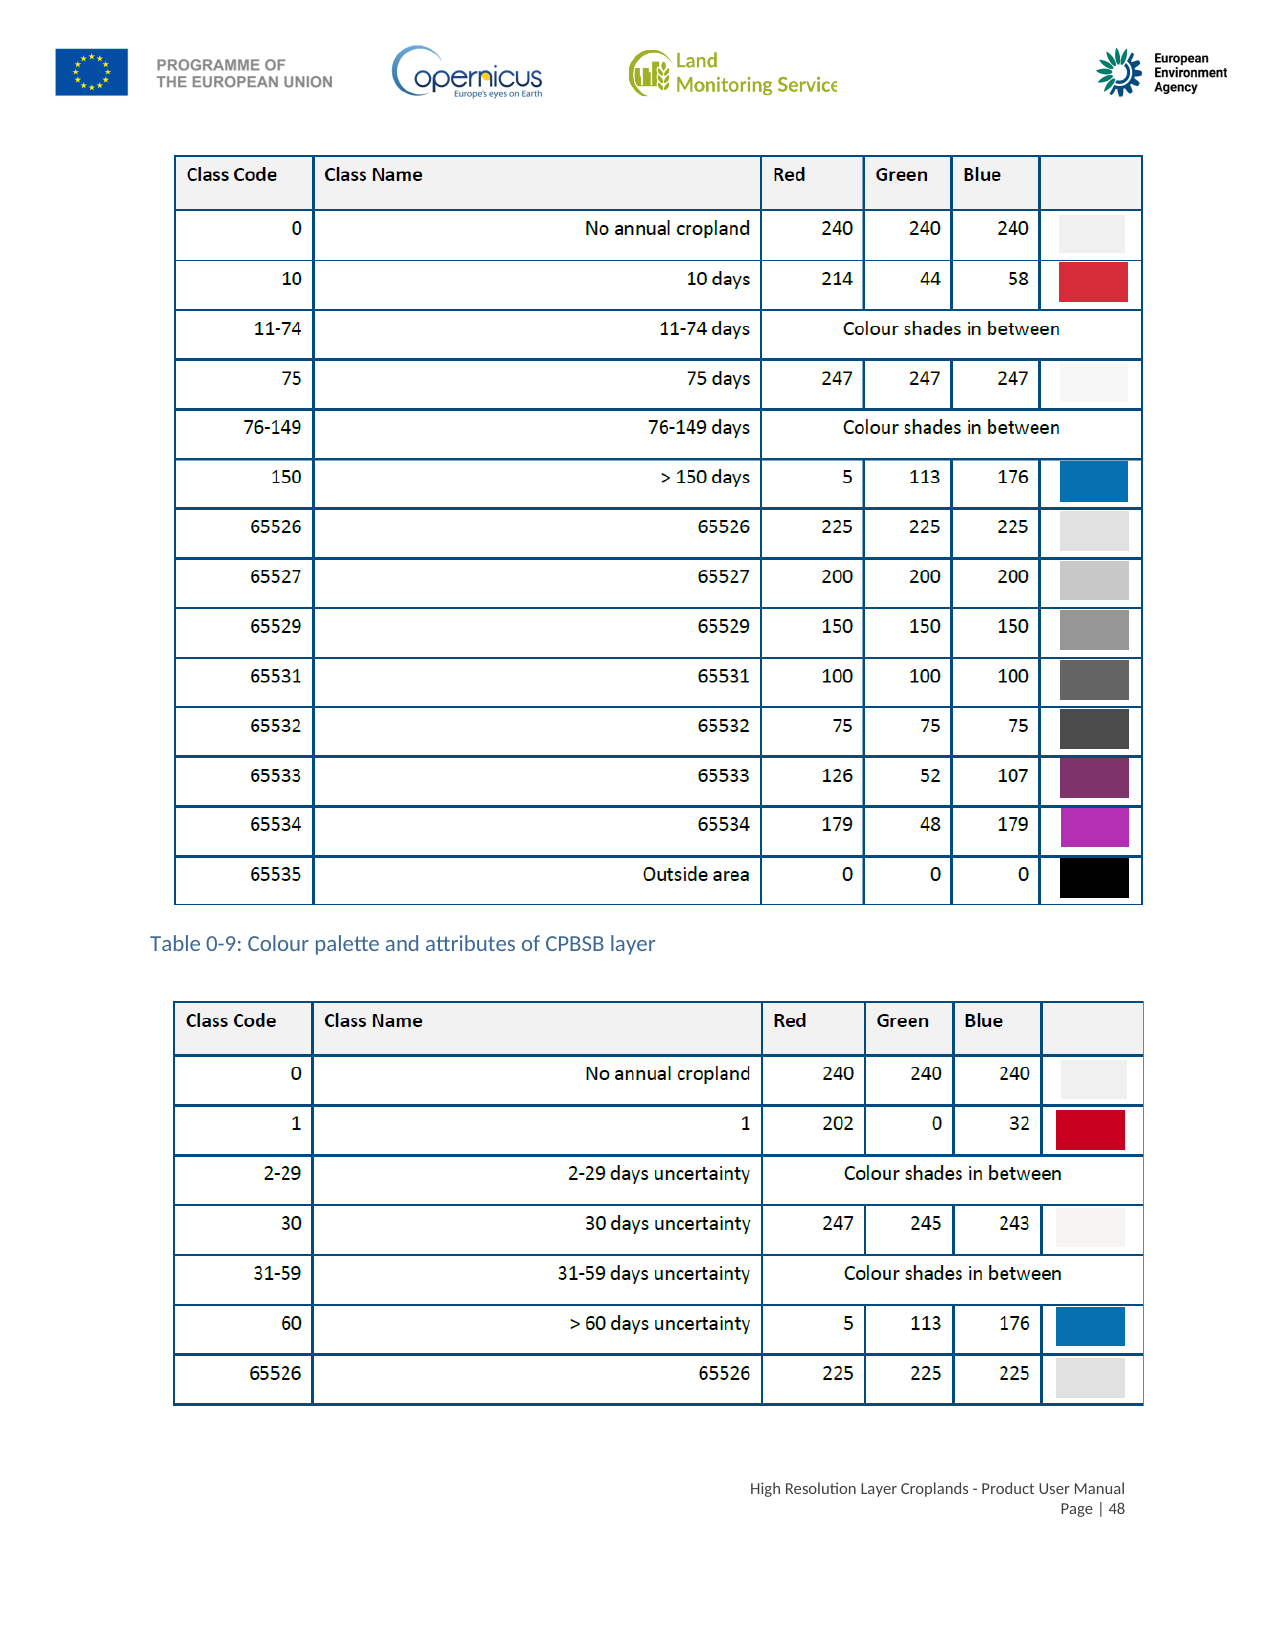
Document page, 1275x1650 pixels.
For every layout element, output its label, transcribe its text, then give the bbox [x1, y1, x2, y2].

picture [628, 50, 837, 97]
picture [168, 995, 1144, 1409]
picture [168, 150, 1144, 905]
picture [1094, 46, 1228, 97]
picture [371, 15, 560, 130]
text Table 0-9: Colour palette and attributes of CPBSB layer [150, 929, 1125, 957]
picture [29, 21, 351, 124]
